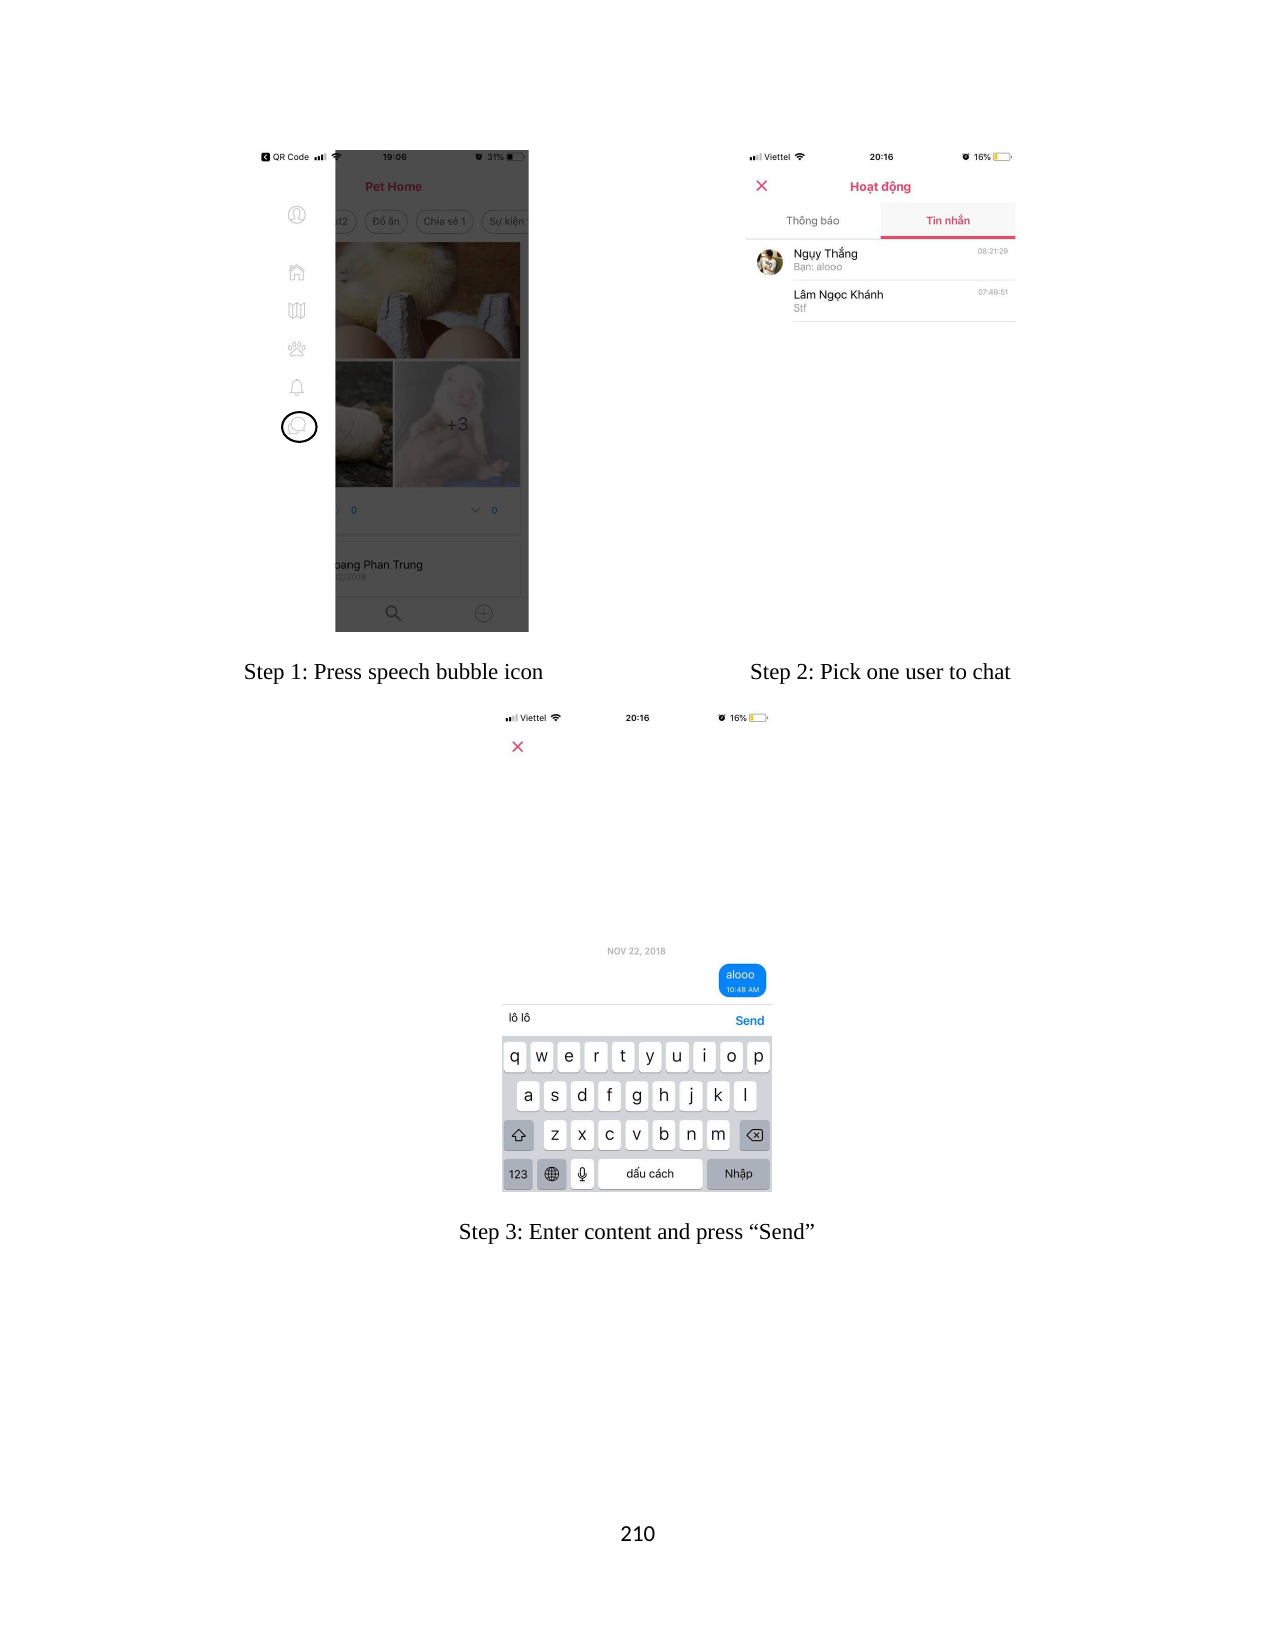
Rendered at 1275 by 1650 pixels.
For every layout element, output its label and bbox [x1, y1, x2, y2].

picture [745, 150, 1016, 632]
picture [502, 710, 772, 1192]
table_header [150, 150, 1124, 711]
picture [258, 150, 529, 632]
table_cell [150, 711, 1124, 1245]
